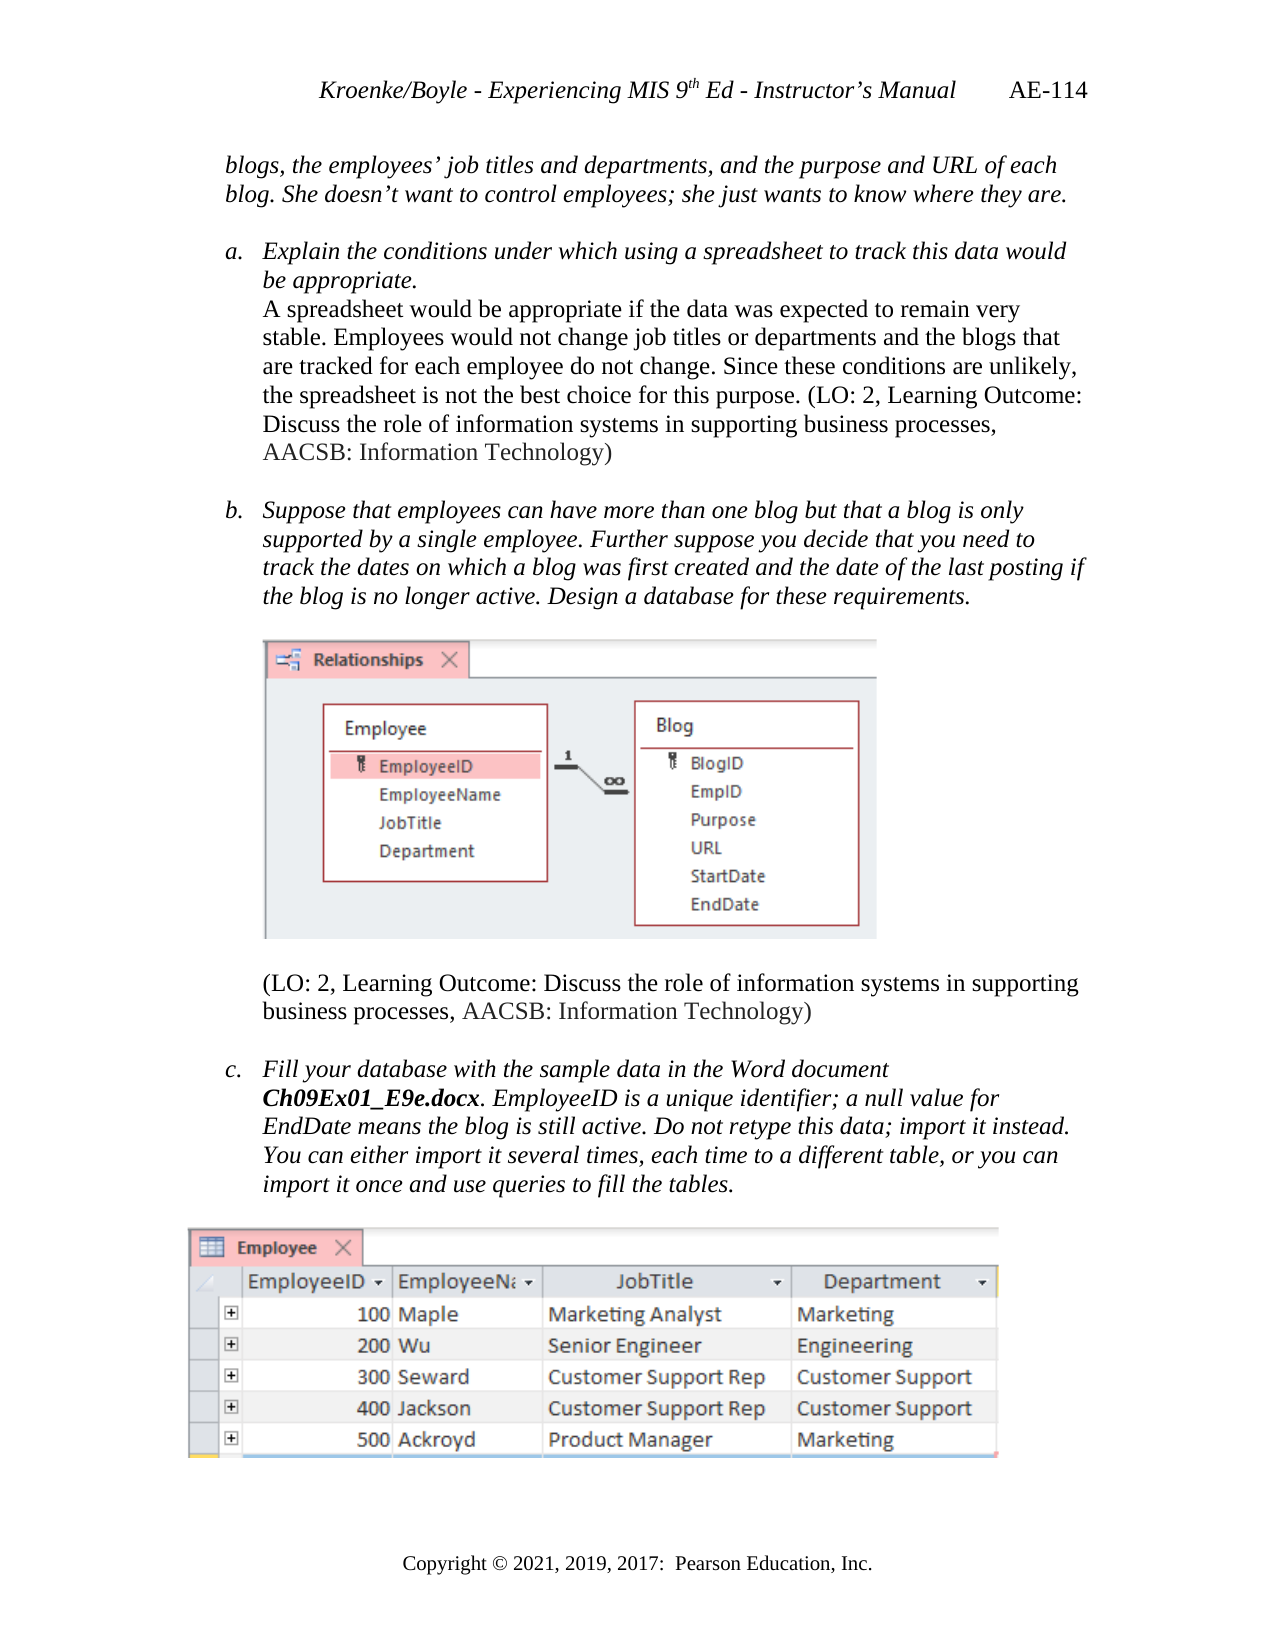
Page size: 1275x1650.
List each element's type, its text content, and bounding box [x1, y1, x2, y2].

picture [187, 1226, 999, 1458]
text A spreadsheet would be appropriate if the data was expected to remain very stable. Employees would not change job titles or departments and the blogs that are tracked for each employee do not change. Since these conditions are unlikely, the spreadsheet is not the best choice for this purpose. (LO: 2, Learning Outcome: Discuss the role of information systems in supporting business processes, AACSB: Information Technology) [262, 294, 1087, 466]
list Suppose that employees can have more than one blog but that a blog is only supported by a single employee. Further suppose you decide that you need to track the dates on which a blog was first created and the date of the last posting if the blog is no longer active. Design a database for these requirements. [225, 495, 1087, 610]
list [187, 150, 1087, 207]
text (LO: 2, Learning Outcome: Discuss the role of information systems in supporting business processes, AACSB: Information Technology) [262, 968, 1087, 1025]
list Fill your database with the sample data in the Word document Ch09Ex01_E9e.docx. EmployeeID is a unique identifier; a null value for EndDate means the blog is still active. Do not retype this data; import it instead. You can either import it several times, each time to a different table, or you can import it once and use queries to fill the tables. [225, 1054, 1087, 1198]
picture [262, 638, 877, 939]
list Explain the conditions under which using a spreadsheet to track this data would be appropriate. [225, 236, 1087, 294]
